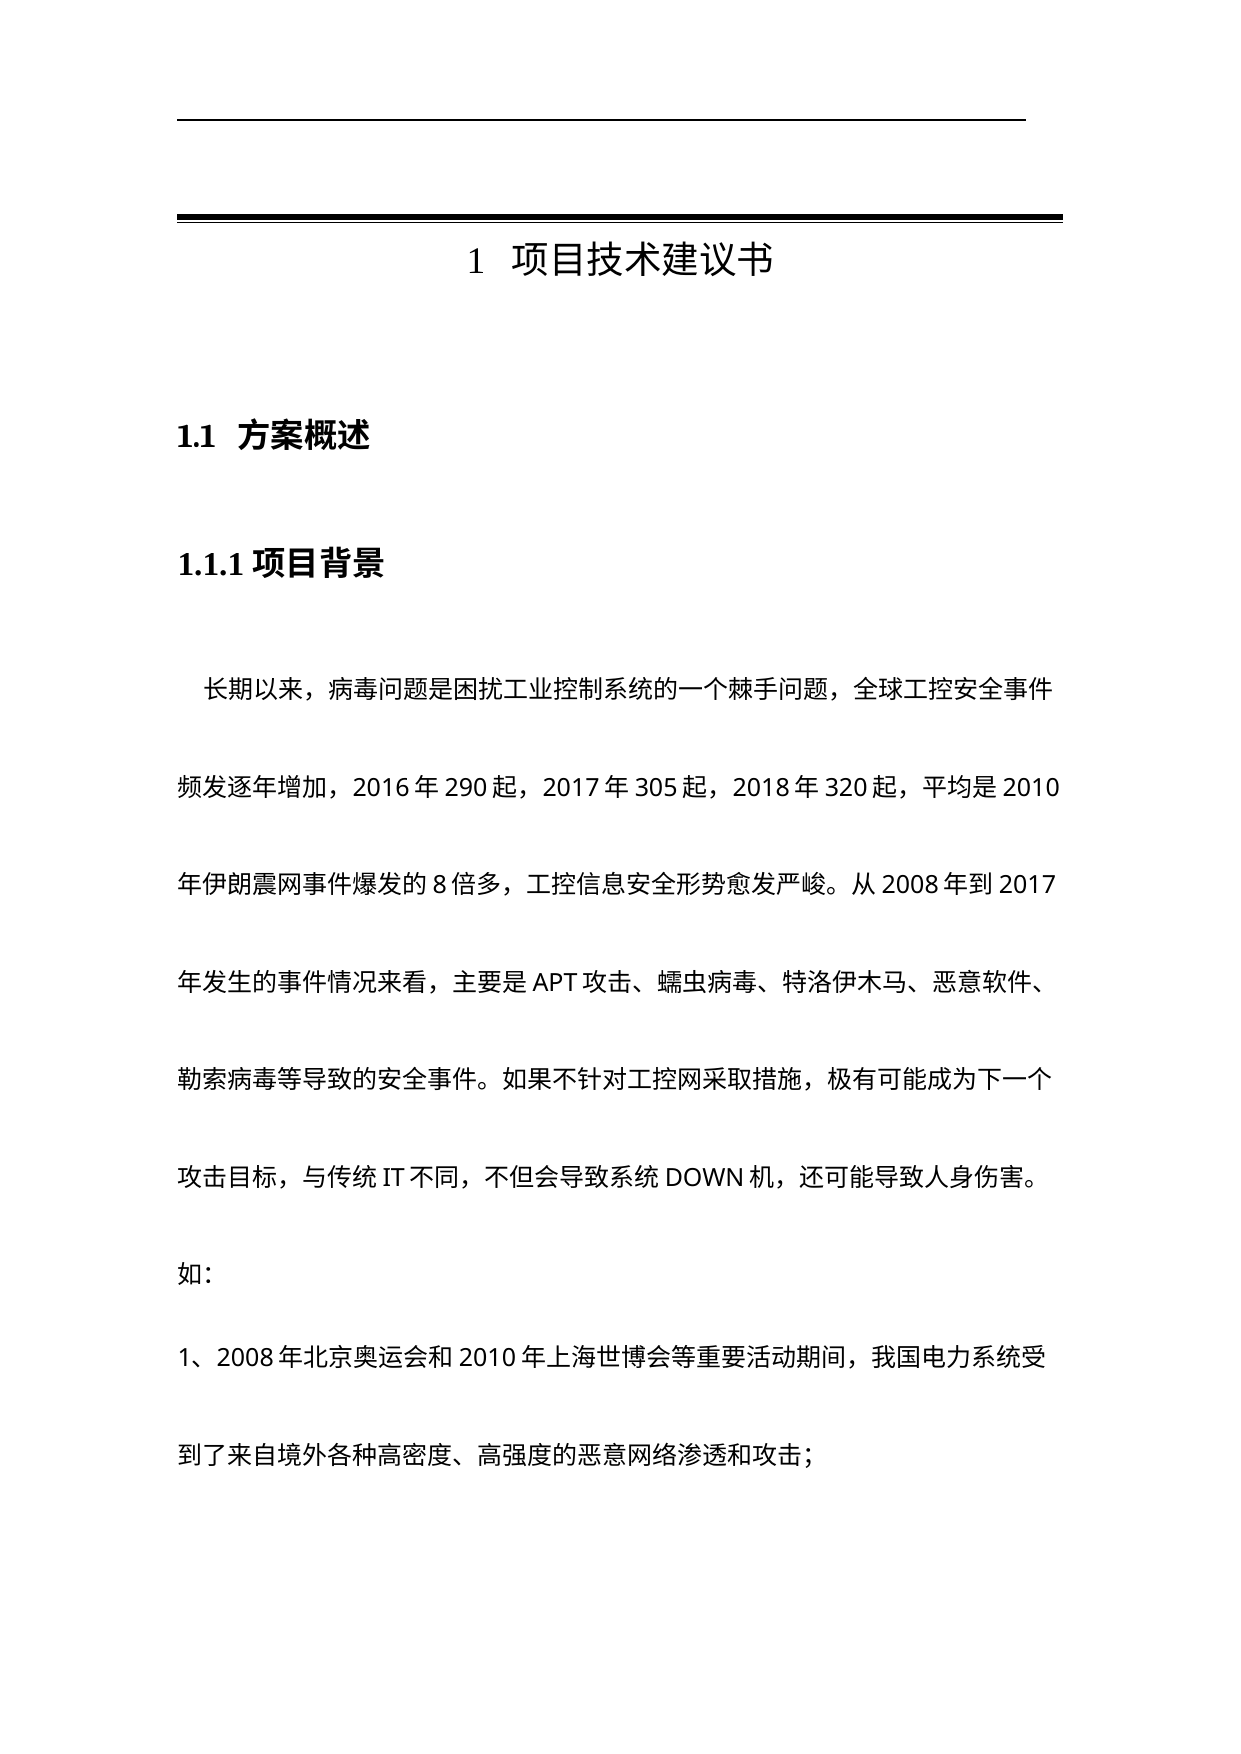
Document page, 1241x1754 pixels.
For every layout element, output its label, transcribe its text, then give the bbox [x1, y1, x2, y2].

text 1、2008年北京奥运会和2010年上海世博会等重要活动期间，我国电力系统受到了来自境外各种高密度、高强度的恶意网络渗透和攻击； [177, 1323, 1063, 1486]
subtitle 项目背景 [177, 528, 1063, 593]
subtitle 方案概述 [177, 401, 1063, 466]
subtitle 项目技术建议书 [177, 223, 1063, 290]
text 长期以来，病毒问题是困扰工业控制系统的一个棘手问题，全球工控安全事件频发逐年增加，2016年290起，2017年305起，2018年320起，平均是2010年伊朗震网事件爆发的8倍多，工控信息安全形势愈发严峻。从2008年到2017年发生的事件情况来看，主要是APT攻击、蠕虫病毒、特洛伊木马、恶意软件、勒索病毒等导致的安全事件。如果不针对工控网采取措施，极有可能成为下一个攻击目标，与传统IT不同，不但会导致系统DOWN机，还可能导致人身伤害。如： [177, 655, 1063, 1305]
